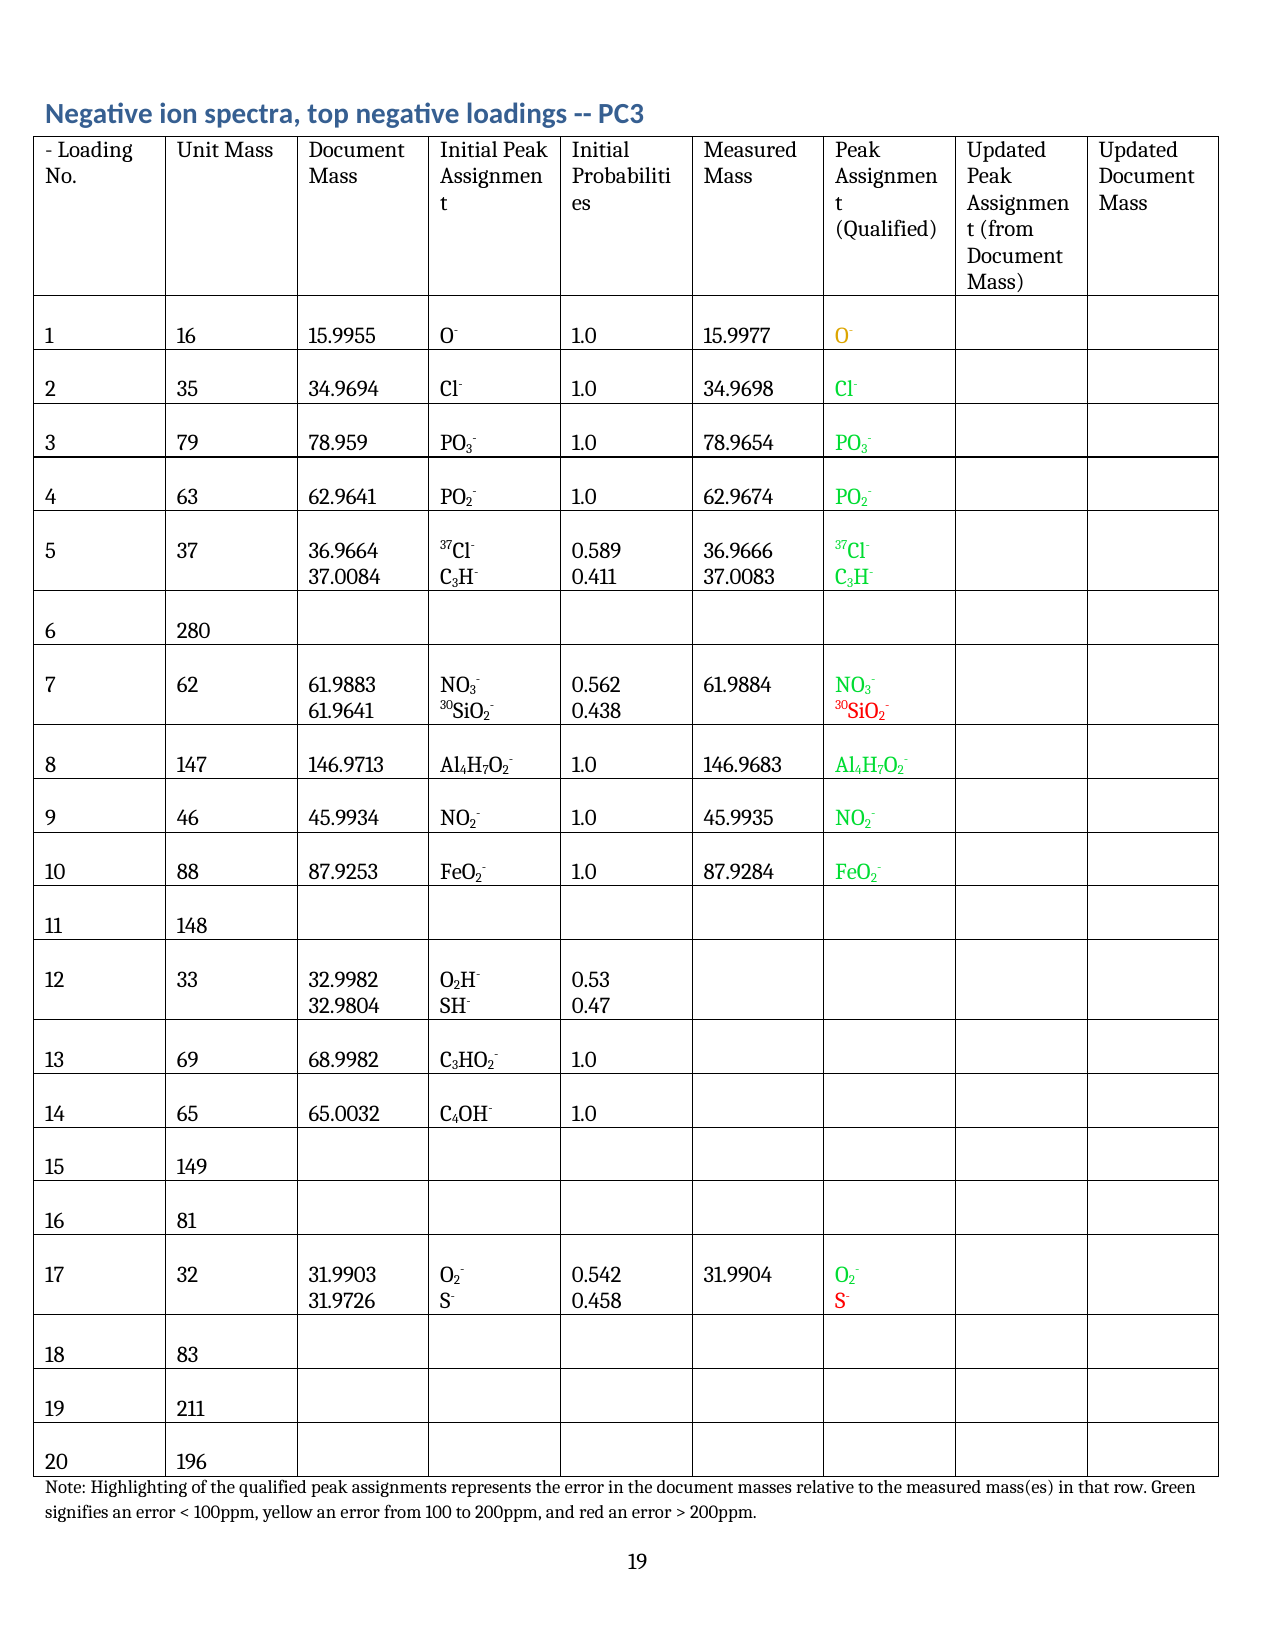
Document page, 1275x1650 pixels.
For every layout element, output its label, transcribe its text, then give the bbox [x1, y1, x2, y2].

table_cell 7 [34, 645, 165, 724]
table_cell [1088, 350, 1218, 403]
table_cell 0.542 0.458 [561, 1235, 692, 1314]
table_cell 62 [166, 645, 297, 724]
table_cell [824, 1074, 955, 1127]
table_cell 1.0 [561, 725, 692, 778]
table_cell [298, 886, 428, 939]
table_cell 16 [166, 296, 297, 349]
table_cell 37Cl- C3H- [824, 511, 955, 590]
table_cell Al4H7O2- [824, 725, 955, 778]
table_cell [1088, 725, 1218, 778]
table_cell [693, 1128, 823, 1180]
table_cell 15.9955 [298, 296, 428, 349]
table_cell 15 [34, 1128, 165, 1180]
table_cell 61.9883 61.9641 [298, 645, 428, 724]
table_cell 31.9904 [693, 1235, 823, 1314]
table_cell 0.589 0.411 [561, 511, 692, 590]
table_cell 36.9664 37.0084 [298, 511, 428, 590]
table_cell [561, 886, 692, 939]
table_cell [1088, 1423, 1218, 1476]
table_cell C3HO2- [429, 1020, 560, 1073]
table_cell O- [429, 296, 560, 349]
table_cell NO3- 30SiO2- [824, 645, 955, 724]
table_cell [956, 779, 1087, 832]
table_cell [561, 1181, 692, 1234]
table_cell [824, 886, 955, 939]
table_cell NO2- [429, 779, 560, 832]
table_cell 12 [34, 940, 165, 1019]
table_cell 33 [166, 940, 297, 1019]
table_cell 68.9982 [298, 1020, 428, 1073]
subtitle Negative ion spectra, top negative loadings -- PC3 [45, 95, 1230, 131]
table_cell [693, 940, 823, 1019]
table_cell [298, 591, 428, 644]
table_cell 1.0 [561, 296, 692, 349]
table_cell 34.9694 [298, 350, 428, 403]
table_cell [824, 1181, 955, 1234]
table_cell [1088, 1128, 1218, 1180]
table_cell [824, 1020, 955, 1073]
table_cell FeO2- [824, 833, 955, 885]
table_cell [561, 1128, 692, 1180]
table_cell [956, 940, 1087, 1019]
table_cell 13 [34, 1020, 165, 1073]
table_cell 32.9982 32.9804 [298, 940, 428, 1019]
table_cell 65.0032 [298, 1074, 428, 1127]
table_cell NO3- 30SiO2- [429, 645, 560, 724]
table_cell [956, 725, 1087, 778]
table_header Measured Mass [693, 137, 823, 295]
table_cell [429, 1423, 560, 1476]
table_cell 87.9253 [298, 833, 428, 885]
table_cell [1088, 1074, 1218, 1127]
table_cell [429, 591, 560, 644]
table_cell [956, 833, 1087, 885]
table_cell [956, 1423, 1087, 1476]
table_cell [1088, 886, 1218, 939]
table_cell [561, 1369, 692, 1422]
table_cell [429, 1315, 560, 1368]
table_cell PO2- [824, 458, 955, 510]
table_cell [1088, 404, 1218, 456]
table_cell 35 [166, 350, 297, 403]
table_cell [693, 591, 823, 644]
table_cell [956, 1369, 1087, 1422]
table_cell [956, 1235, 1087, 1314]
table_cell 45.9934 [298, 779, 428, 832]
table_cell 196 [166, 1423, 297, 1476]
table_cell 3 [34, 404, 165, 456]
table_cell NO2- [824, 779, 955, 832]
table_cell [298, 1181, 428, 1234]
table_cell [956, 404, 1087, 456]
table_cell 32 [166, 1235, 297, 1314]
table_cell [429, 886, 560, 939]
table_cell 69 [166, 1020, 297, 1073]
table_cell 79 [166, 404, 297, 456]
table_cell [693, 1315, 823, 1368]
table_cell 65 [166, 1074, 297, 1127]
table_cell 19 [34, 1369, 165, 1422]
table_cell 146.9683 [693, 725, 823, 778]
table_cell 9 [34, 779, 165, 832]
table_cell 211 [166, 1369, 297, 1422]
table_cell 16 [34, 1181, 165, 1234]
table_cell [561, 1315, 692, 1368]
table_cell [561, 591, 692, 644]
table_cell 15.9977 [693, 296, 823, 349]
table_cell [1088, 296, 1218, 349]
table_cell O2- S- [429, 1235, 560, 1314]
table_cell [1088, 645, 1218, 724]
table_cell [298, 1369, 428, 1422]
table_cell 1.0 [561, 833, 692, 885]
table_cell [956, 591, 1087, 644]
table_cell 83 [166, 1315, 297, 1368]
table_cell [1088, 1369, 1218, 1422]
table_cell 45.9935 [693, 779, 823, 832]
table_cell 146.9713 [298, 725, 428, 778]
table_cell [298, 1128, 428, 1180]
table_cell [956, 296, 1087, 349]
table_cell 87.9284 [693, 833, 823, 885]
table_cell [1088, 779, 1218, 832]
table_cell [956, 1181, 1087, 1234]
table_cell 46 [166, 779, 297, 832]
table_cell [956, 458, 1087, 510]
table_cell [1088, 591, 1218, 644]
table_cell 8 [34, 725, 165, 778]
table_cell [956, 1020, 1087, 1073]
table_header Document Mass [298, 137, 428, 295]
table_cell [1088, 458, 1218, 510]
table_cell [824, 1315, 955, 1368]
table_cell 37 [166, 511, 297, 590]
table_cell 62.9641 [298, 458, 428, 510]
table_cell 11 [34, 886, 165, 939]
table_cell 34.9698 [693, 350, 823, 403]
table_cell [298, 1423, 428, 1476]
table_cell 0.562 0.438 [561, 645, 692, 724]
table_cell 62.9674 [693, 458, 823, 510]
table_cell 1 [34, 296, 165, 349]
table_header Initial Probabilities [561, 137, 692, 295]
table_cell [956, 511, 1087, 590]
table_cell 1.0 [561, 1074, 692, 1127]
table_cell [693, 1181, 823, 1234]
table_cell [693, 1020, 823, 1073]
table_cell [693, 886, 823, 939]
table_cell [1088, 1235, 1218, 1314]
table_cell 81 [166, 1181, 297, 1234]
table_cell Al4H7O2- [429, 725, 560, 778]
table_cell O- [824, 296, 955, 349]
table_cell 20 [34, 1423, 165, 1476]
table_cell PO3- [824, 404, 955, 456]
table_cell O2H- SH- [429, 940, 560, 1019]
table_cell [956, 1315, 1087, 1368]
table_header Peak Assignment (Qualified) [824, 137, 955, 295]
table_cell [956, 886, 1087, 939]
table_header Unit Mass [166, 137, 297, 295]
table_cell [956, 350, 1087, 403]
table_cell FeO2- [429, 833, 560, 885]
table_cell 18 [34, 1315, 165, 1368]
table_header Updated Peak Assignment (from Document Mass) [956, 137, 1087, 295]
table_cell [693, 1423, 823, 1476]
table_cell PO3- [429, 404, 560, 456]
table_cell [1088, 1020, 1218, 1073]
table_cell [561, 1423, 692, 1476]
table_cell [824, 1369, 955, 1422]
table_cell 63 [166, 458, 297, 510]
table_cell 1.0 [561, 1020, 692, 1073]
table_cell [824, 1423, 955, 1476]
table_cell Cl- [429, 350, 560, 403]
table_cell 88 [166, 833, 297, 885]
table_cell PO2- [429, 458, 560, 510]
table_cell 2 [34, 350, 165, 403]
table_cell [824, 591, 955, 644]
table_cell 78.9654 [693, 404, 823, 456]
table_cell 147 [166, 725, 297, 778]
table_cell 36.9666 37.0083 [693, 511, 823, 590]
table_cell [429, 1181, 560, 1234]
table_cell 149 [166, 1128, 297, 1180]
table_cell 1.0 [561, 404, 692, 456]
table_cell [1088, 511, 1218, 590]
text Note: Highlighting of the qualified peak assignments represents the error in the document masses relative to the measured mass(es) in that row. Green signifies an error < 100ppm, yellow an error from 100 to 200ppm, and red an error > 200ppm. [45, 1477, 1230, 1523]
table_cell 78.959 [298, 404, 428, 456]
table_cell [824, 1128, 955, 1180]
table_header Updated Document Mass [1088, 137, 1218, 295]
table_cell 37Cl- C3H- [429, 511, 560, 590]
table_cell [956, 1074, 1087, 1127]
table_cell [693, 1369, 823, 1422]
table_cell 31.9903 31.9726 [298, 1235, 428, 1314]
table_cell 1.0 [561, 350, 692, 403]
table_cell [693, 1074, 823, 1127]
table_cell [298, 1315, 428, 1368]
table_cell Cl- [824, 350, 955, 403]
table_header Initial Peak Assignment [429, 137, 560, 295]
table_cell [429, 1369, 560, 1422]
table_cell 61.9884 [693, 645, 823, 724]
table_cell 10 [34, 833, 165, 885]
table_cell 1.0 [561, 458, 692, 510]
table_cell 5 [34, 511, 165, 590]
table_cell 4 [34, 458, 165, 510]
table_cell [1088, 1315, 1218, 1368]
table_cell 280 [166, 591, 297, 644]
table_cell [824, 940, 955, 1019]
table_cell 0.53 0.47 [561, 940, 692, 1019]
table_cell [1088, 1181, 1218, 1234]
table_cell [1088, 833, 1218, 885]
table_cell O2- S- [824, 1235, 955, 1314]
table_cell 148 [166, 886, 297, 939]
table_cell 14 [34, 1074, 165, 1127]
table_cell 6 [34, 591, 165, 644]
table_cell [429, 1128, 560, 1180]
table_header - Loading No. [34, 137, 165, 295]
table_cell [956, 645, 1087, 724]
table_cell 1.0 [561, 779, 692, 832]
table_cell [1088, 940, 1218, 1019]
table_cell C4OH- [429, 1074, 560, 1127]
table_cell 17 [34, 1235, 165, 1314]
table_cell [956, 1128, 1087, 1180]
